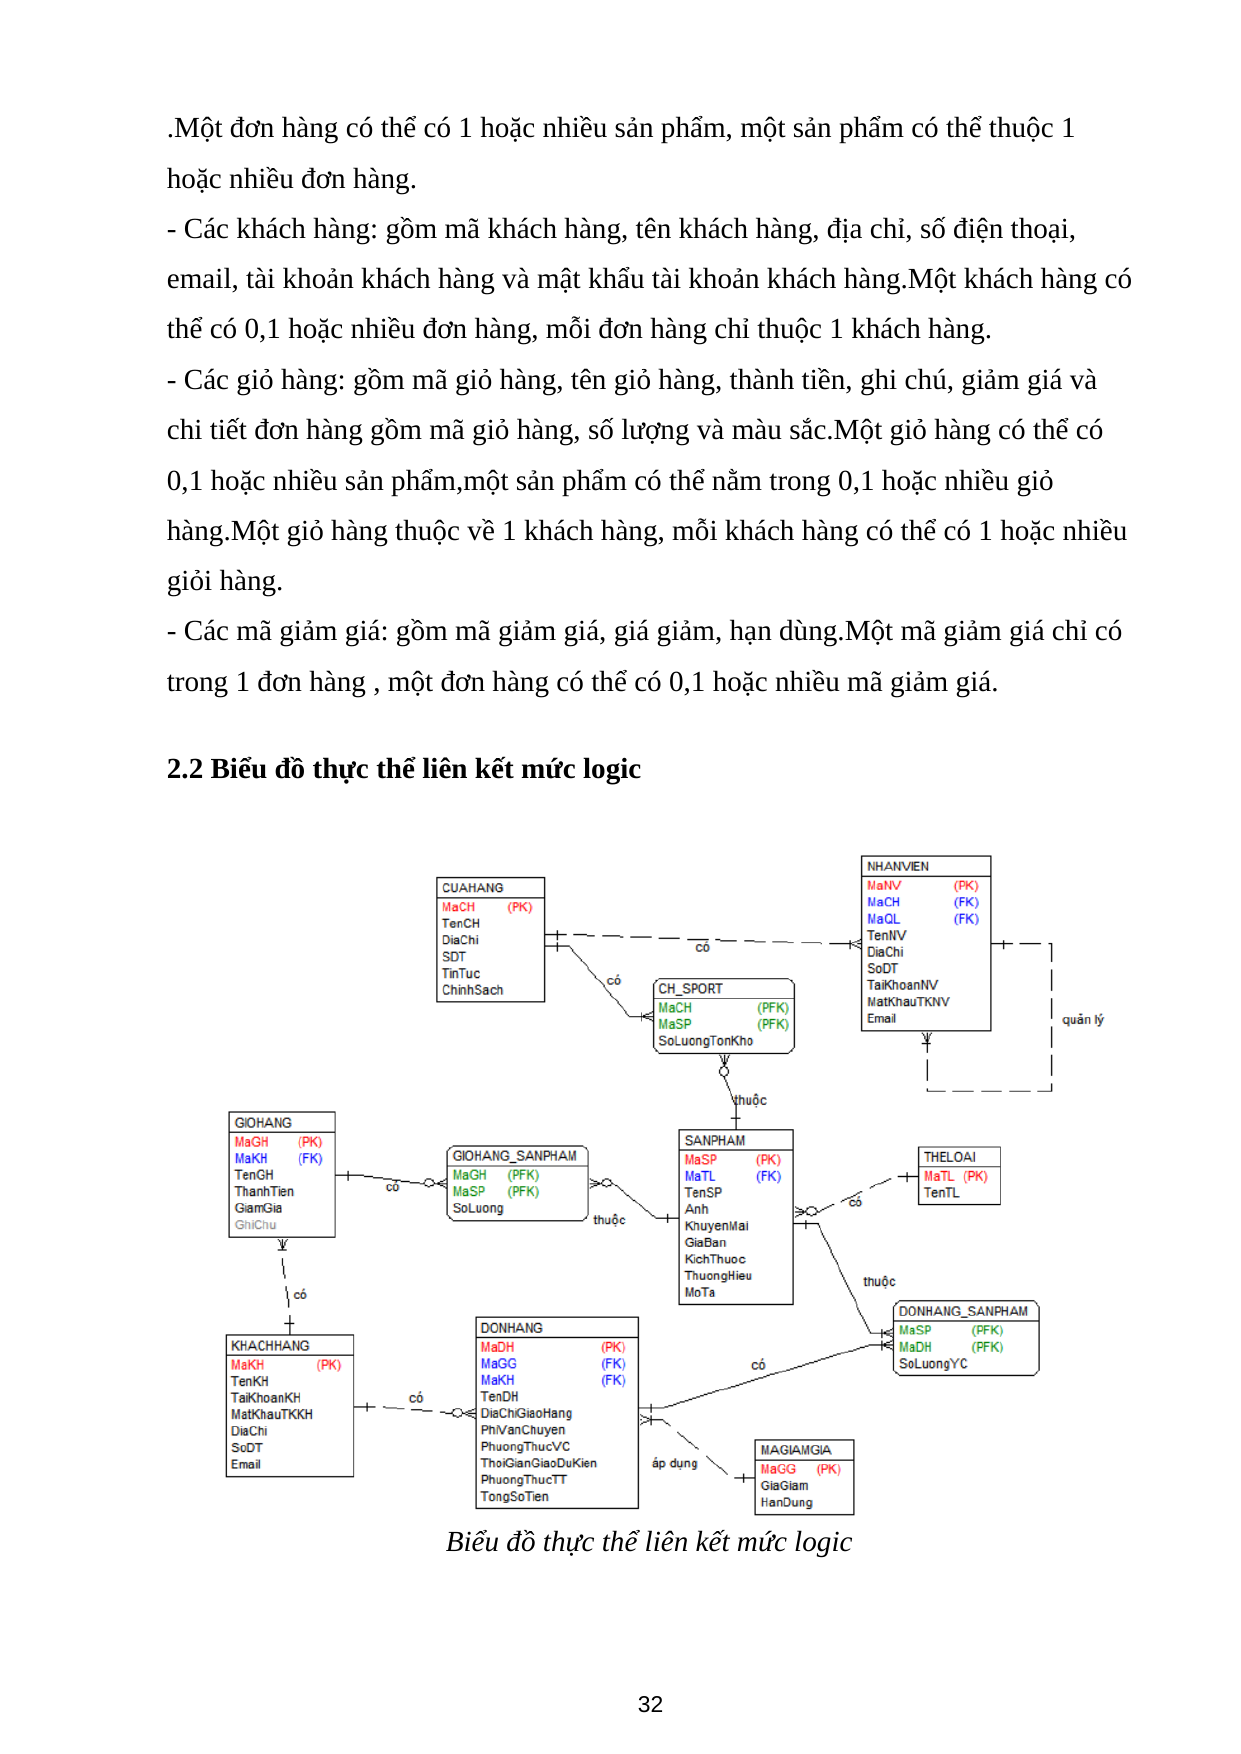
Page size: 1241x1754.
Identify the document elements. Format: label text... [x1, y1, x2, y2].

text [167, 110, 1134, 194]
subtitle 2.2 Biểu đồ thực thể liên kết mức logic [167, 752, 1134, 785]
text - Các mã giảm giá: gồm mã giảm giá, giá giảm, hạn dùng.Một mã giảm giá chỉ có trong 1 đơn hàng , một đơn hàng có thể có 0,1 hoặc nhiều mã giảm giá. [167, 613, 1134, 697]
picture [192, 831, 1108, 1520]
text - Các giỏ hàng: gồm mã giỏ hàng, tên giỏ hàng, thành tiền, ghi chú, giảm giá và chi tiết đơn hàng gồm mã giỏ hàng, số lượng và màu sắc.Một giỏ hàng có thể có 0,1 hoặc nhiều sản phẩm,một sản phẩm có thể nằm trong 0,1 hoặc nhiều giỏ hàng.Một giỏ hàng thuộc về 1 khách hàng, mỗi khách hàng có thể có 1 hoặc nhiều giỏi hàng. [167, 362, 1134, 597]
text - Các khách hàng: gồm mã khách hàng, tên khách hàng, địa chỉ, số điện thoại, email, tài khoản khách hàng và mật khẩu tài khoản khách hàng.Một khách hàng có thể có 0,1 hoặc nhiều đơn hàng, mỗi đơn hàng chỉ thuộc 1 khách hàng. [167, 211, 1134, 345]
